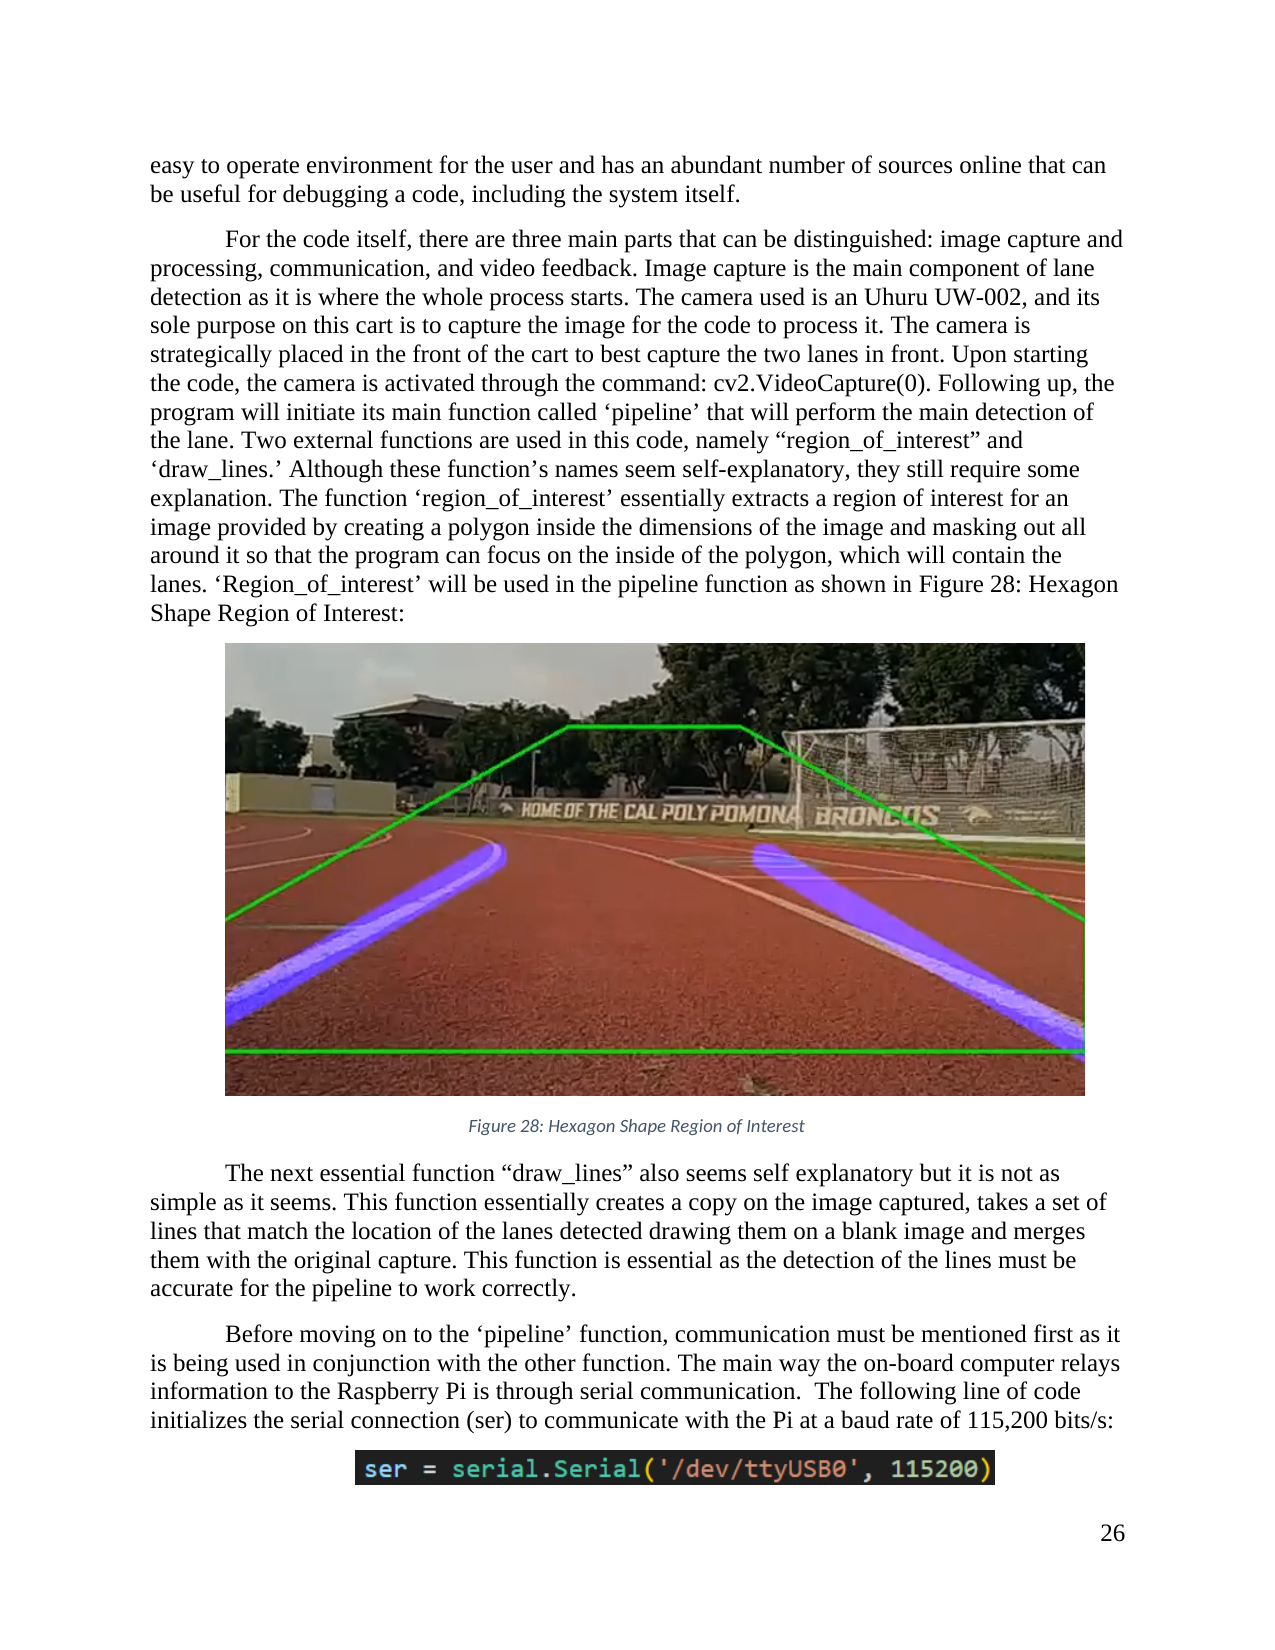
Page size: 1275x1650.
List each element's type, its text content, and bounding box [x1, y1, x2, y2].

text For the code itself, there are three main parts that can be distinguished: image capture and processing, communication, and video feedback. Image capture is the main component of lane detection as it is where the whole process starts. The camera used is an Uhuru UW-002, and its sole purpose on this cart is to capture the image for the code to process it. The camera is strategically placed in the front of the cart to best capture the two lanes in front. Upon starting the code, the camera is activated through the command: cv2.VideoCapture(0). Following up, the program will initiate its main function called ‘pipeline’ that will perform the main detection of the lane. Two external functions are used in this code, namely “region_of_interest” and ‘draw_lines.’ Although these function’s names seem self-explanatory, they still require some explanation. The function ‘region_of_interest’ essentially extracts a region of interest for an image provided by creating a polygon inside the dimensions of the image and masking out all around it so that the program can focus on the inside of the polygon, which will contain the lanes. ‘Region_of_interest’ will be used in the pipeline function as shown in Figure 28: Hexagon Shape Region of Interest: [150, 224, 1125, 627]
text Before moving on to the ‘pipeline’ function, communication must be mentioned first as it is being used in conjunction with the other function. The main way the on-board computer relays information to the Raspberry Pi is through serial communication. The following line of code initializes the serial connection (ser) to communicate with the Pi at a baud rate of 115,200 bits/s: [150, 1319, 1125, 1434]
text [150, 150, 1125, 207]
picture [225, 643, 1085, 1096]
text Figure 28: Hexagon Shape Region of Interest [150, 1115, 1125, 1138]
picture [355, 1450, 995, 1485]
text The next essential function “draw_lines” also seems self explanatory but it is not as simple as it seems. This function essentially creates a copy on the image captured, takes a set of lines that match the location of the lanes detected drawing them on a blank image and merges them with the original capture. This function is essential as the detection of the lines must be accurate for the pipeline to work correctly. [150, 1158, 1125, 1302]
